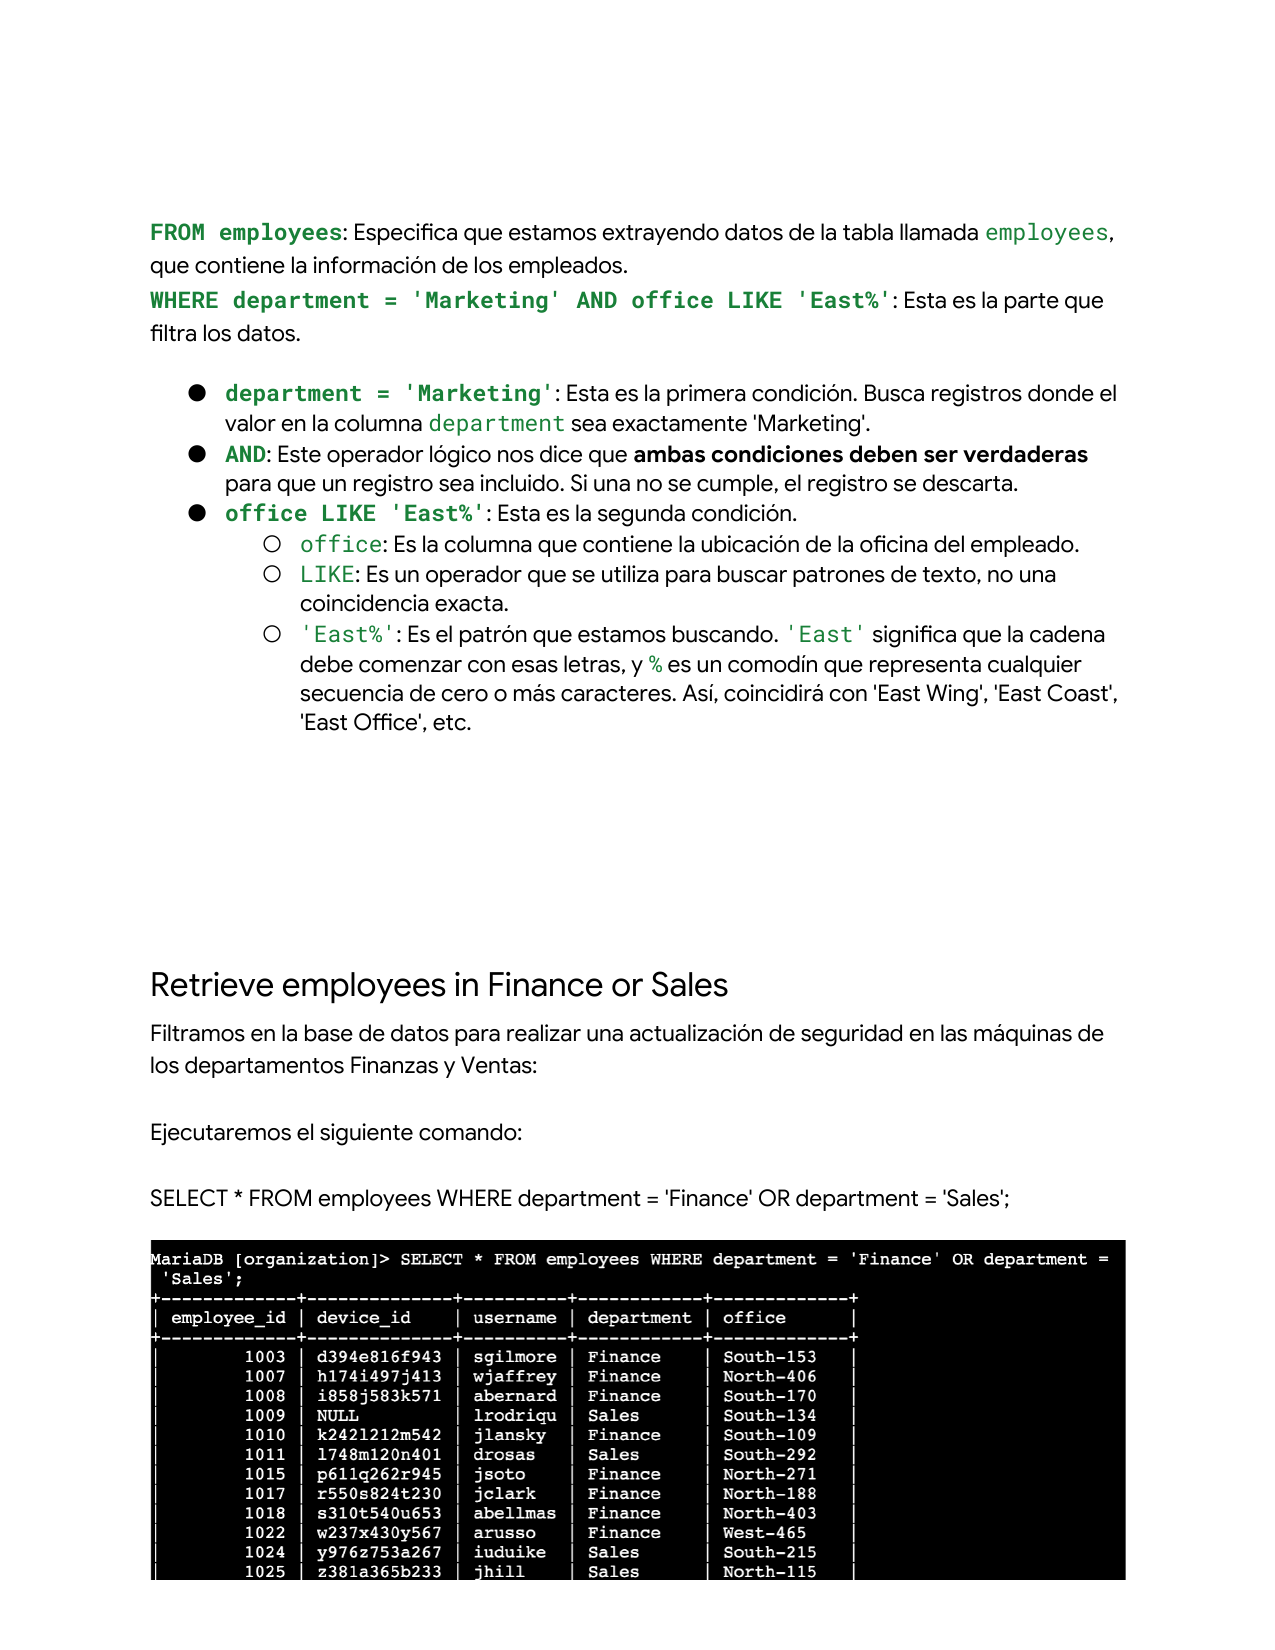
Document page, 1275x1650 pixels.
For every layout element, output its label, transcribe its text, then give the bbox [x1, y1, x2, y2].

subtitle Retrieve employees in Finance or Sales [150, 964, 1125, 1006]
list AND: Este operador lógico nos dice que ambas condiciones deben ser verdaderas para que un registro sea incluido. Si una no se cumple, el registro se descarta. [187, 438, 1125, 497]
list 'East%': Es el patrón que estamos buscando. 'East' significa que la cadena debe comenzar con esas letras, y % es un comodín que representa cualquier secuencia de cero o más caracteres. Así, coincidirá con 'East Wing', 'East Coast', 'East Office', etc. [262, 618, 1125, 737]
text FROM employees: Especifica que estamos extrayendo datos de la tabla llamada employees, que contiene la información de los empleados. [150, 216, 1125, 280]
picture [150, 1240, 1126, 1580]
list office: Es la columna que contiene la ubicación de la oficina del empleado. [262, 528, 1125, 559]
list office LIKE 'East%': Esta es la segunda condición. [187, 497, 1125, 528]
text WHERE department = 'Marketing' AND office LIKE 'East%': Esta es la parte que filtra los datos. [150, 284, 1125, 348]
text Filtramos en la base de datos para realizar una actualización de seguridad en las máquinas de los departamentos Finanzas y Ventas: [150, 1019, 1125, 1081]
list department = 'Marketing': Esta es la primera condición. Busca registros donde el valor en la columna department sea exactamente 'Marketing'. [187, 377, 1125, 438]
text Ejecutaremos el siguiente comando: [150, 1118, 1125, 1147]
list LIKE: Es un operador que se utiliza para buscar patrones de texto, no una coincidencia exacta. [262, 559, 1125, 618]
text SELECT * FROM employees WHERE department = 'Finance' OR department = 'Sales'; [150, 1184, 1125, 1213]
